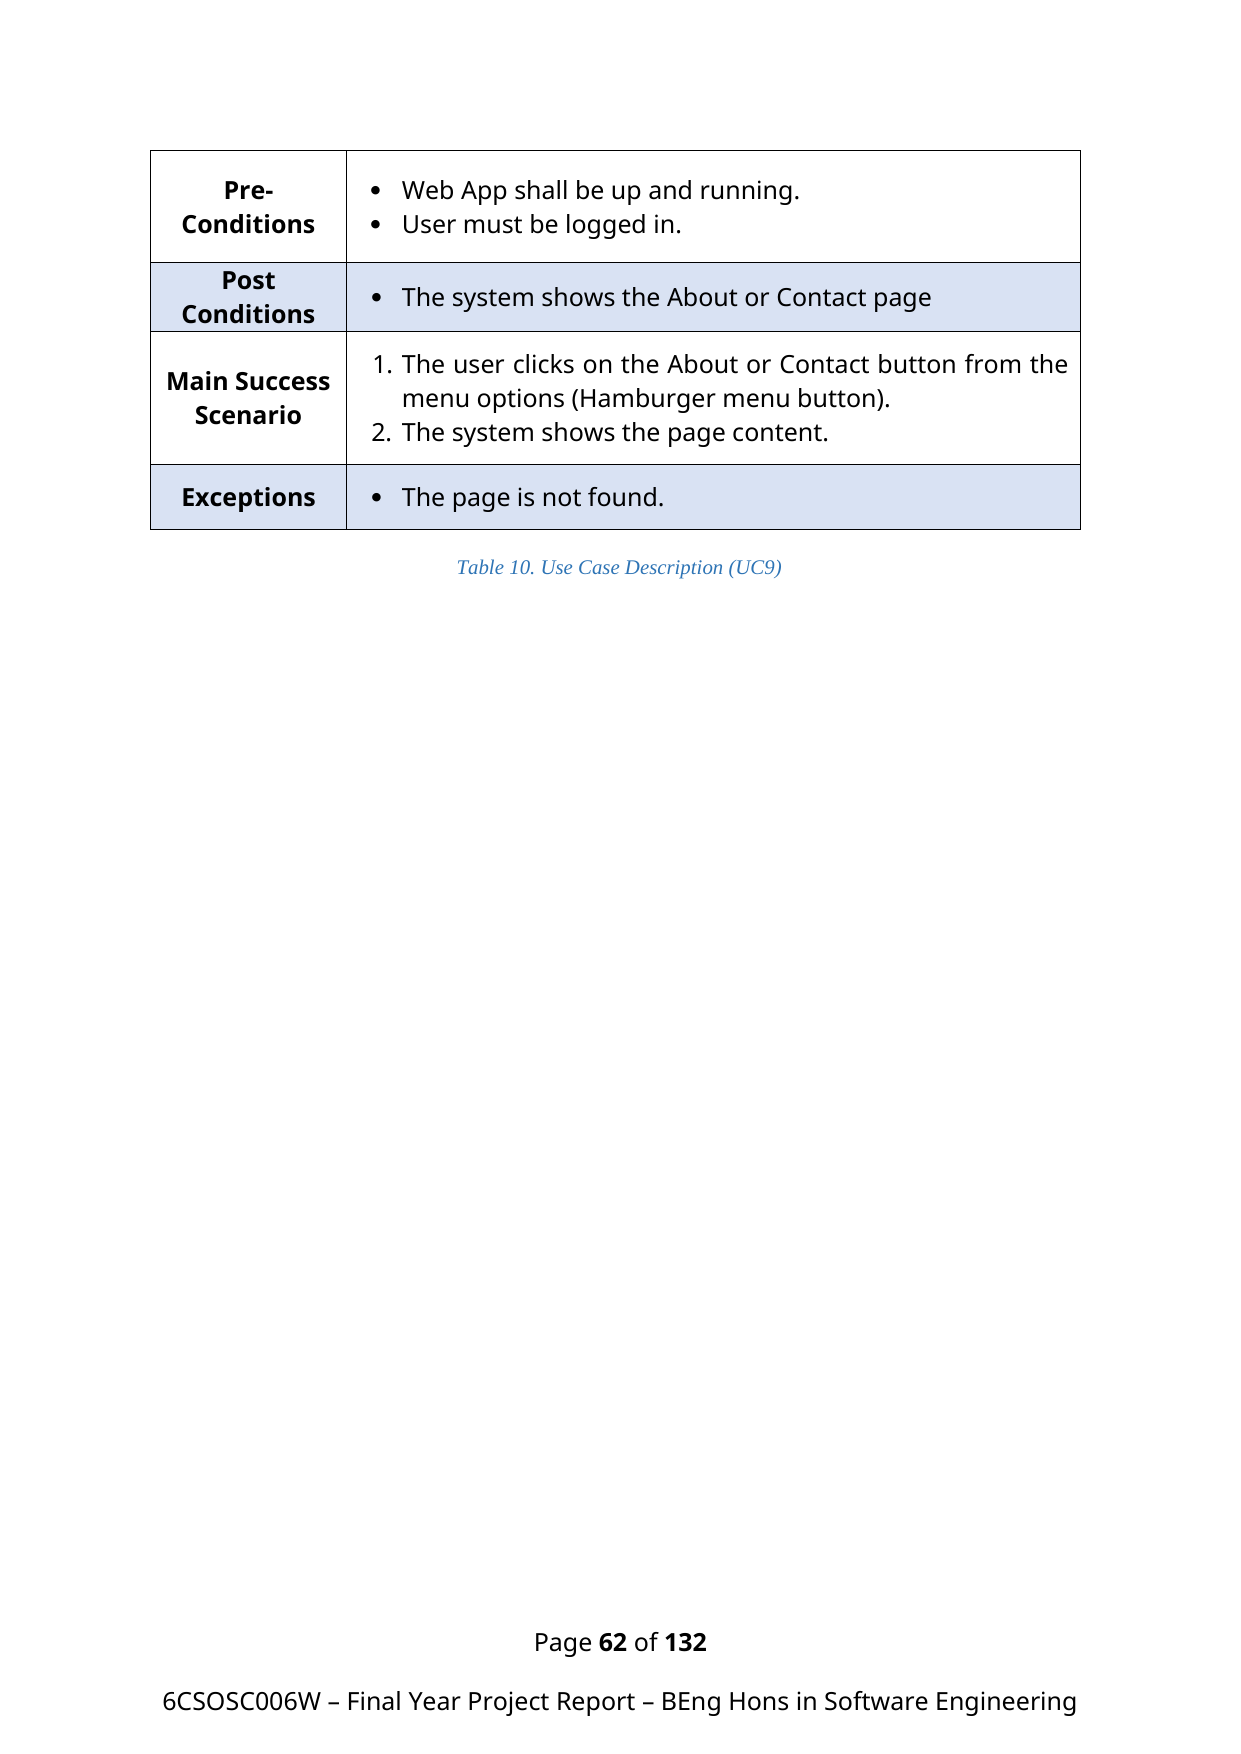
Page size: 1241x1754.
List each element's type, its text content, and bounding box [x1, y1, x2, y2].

text Table 10. Use Case Description (UC9) [150, 555, 1090, 579]
table_cell Exceptions [151, 465, 346, 529]
table_cell The system shows the About or Contact page [347, 263, 1080, 331]
table_cell The user clicks on the About or Contact button from the menu options (Hamburger menu button). The system shows the page content. [347, 332, 1080, 464]
table_cell Post Conditions [151, 263, 346, 331]
table_cell Main Success Scenario [151, 332, 346, 464]
table_cell Web App shall be up and running. User must be logged in. [347, 151, 1080, 262]
table_cell The page is not found. [347, 465, 1080, 529]
table_cell Pre-Conditions [151, 151, 346, 262]
